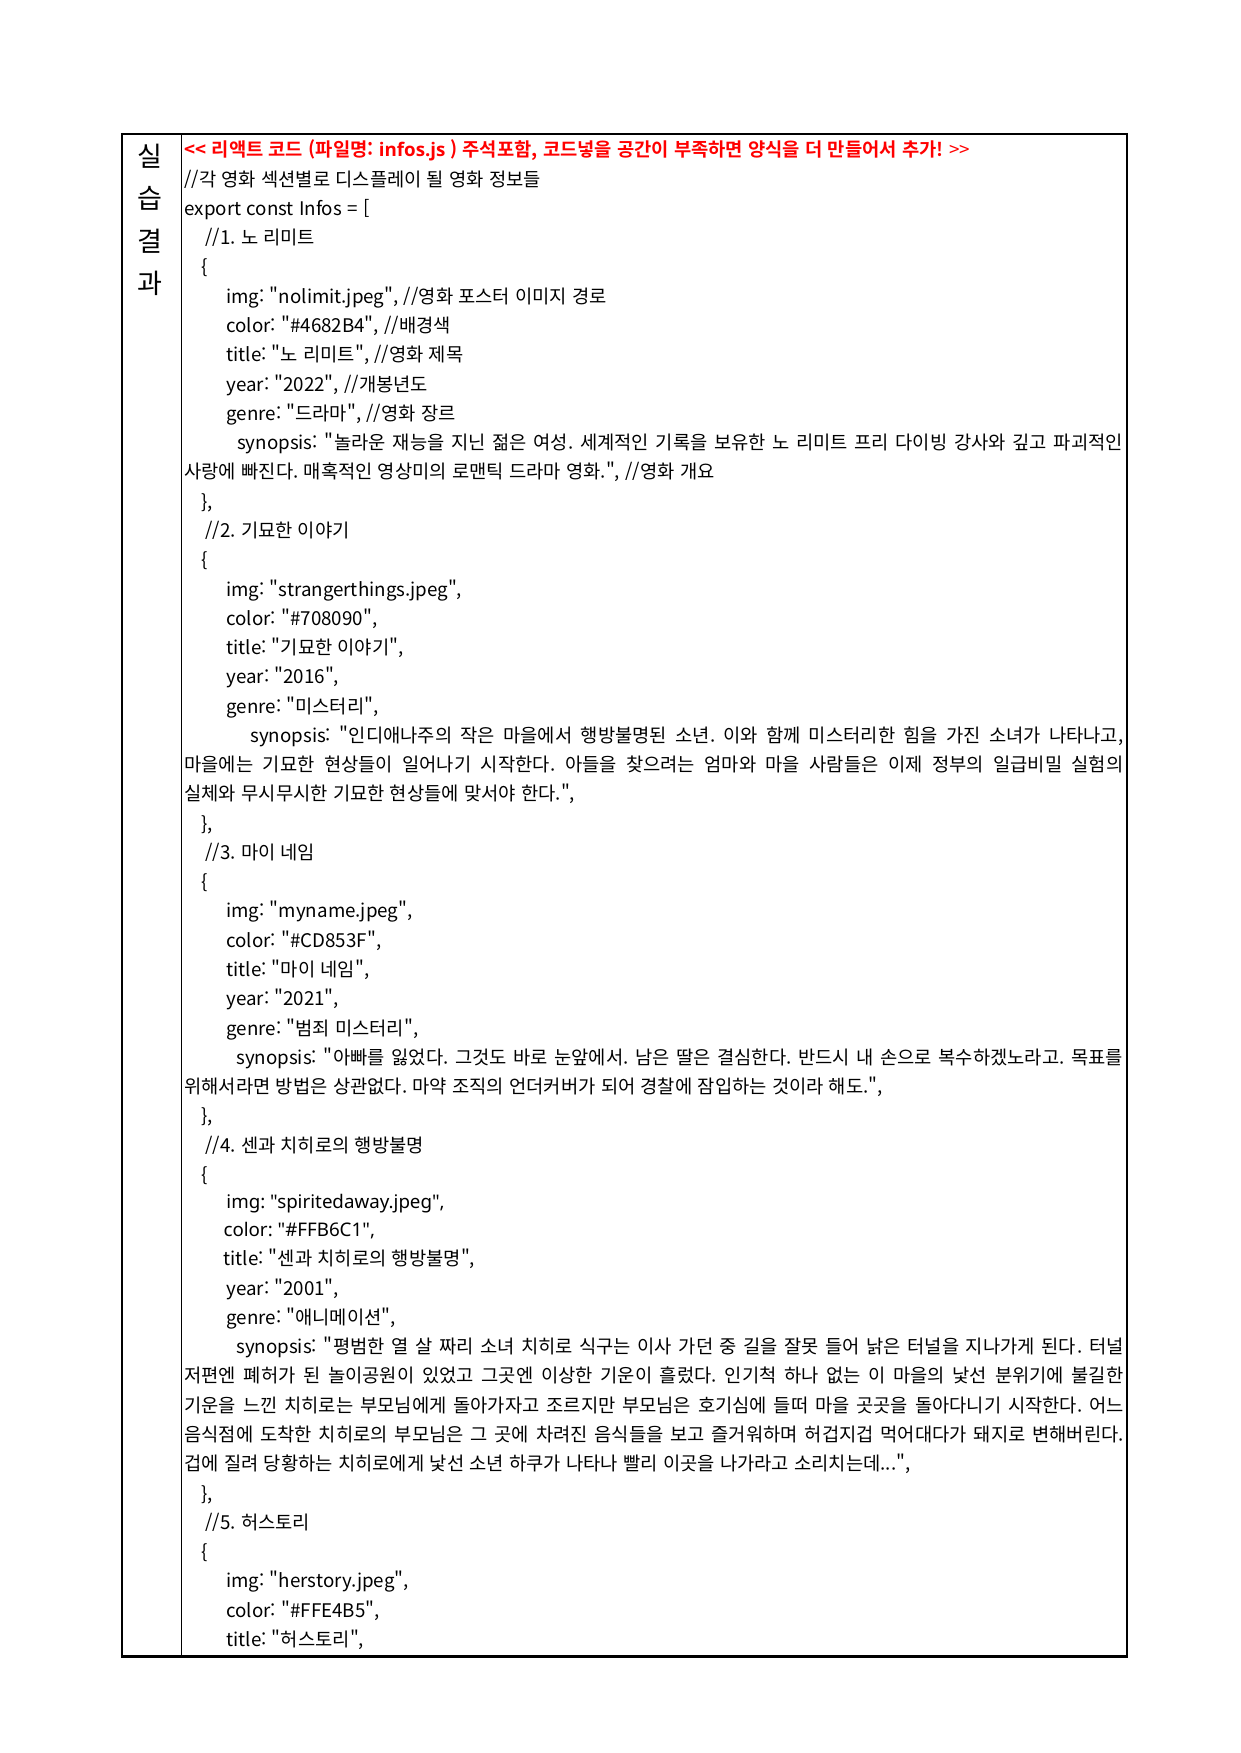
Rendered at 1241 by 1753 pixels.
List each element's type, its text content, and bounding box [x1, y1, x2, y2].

table_header 실 습 결 과 [123, 135, 181, 1655]
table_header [182, 135, 1126, 1655]
